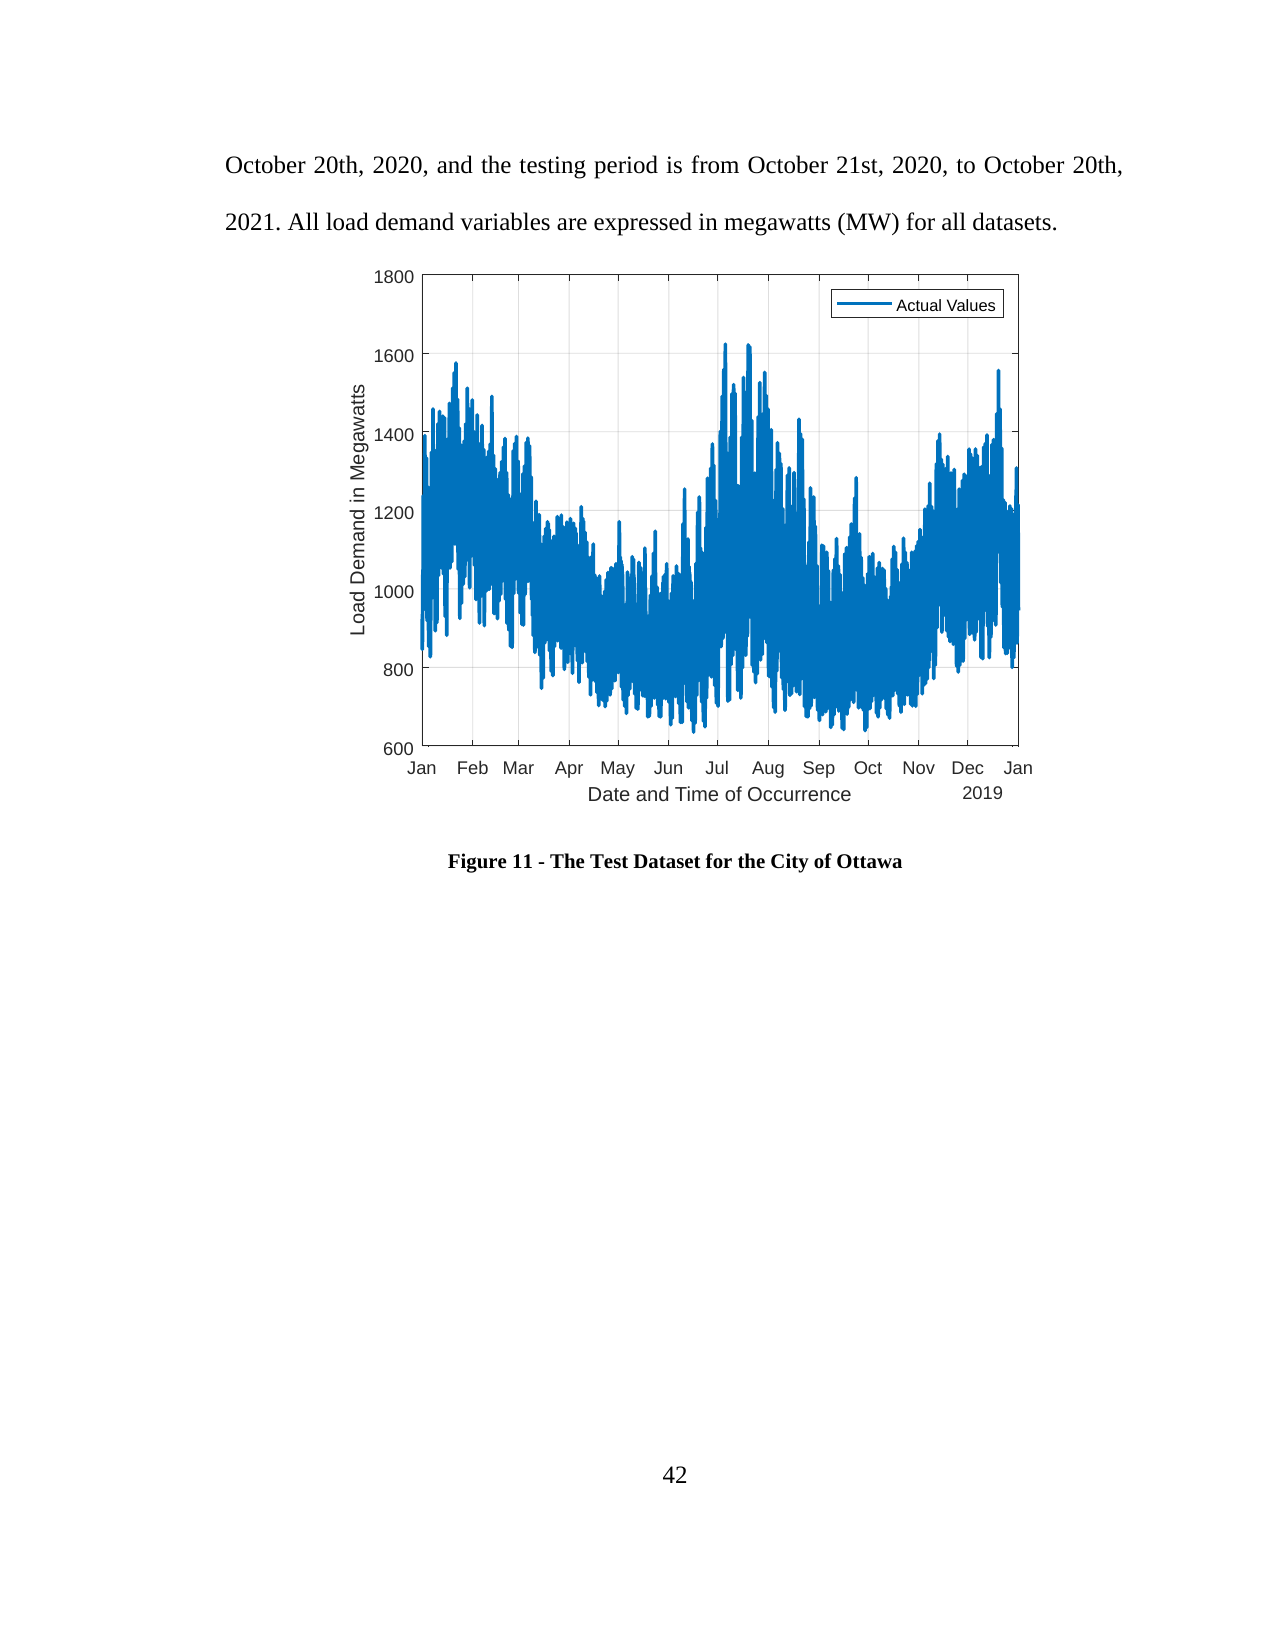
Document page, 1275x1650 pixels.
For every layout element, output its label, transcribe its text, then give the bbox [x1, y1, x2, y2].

text Figure 11 - The Test Dataset for the City of Ottawa [225, 849, 1125, 873]
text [225, 150, 1125, 236]
